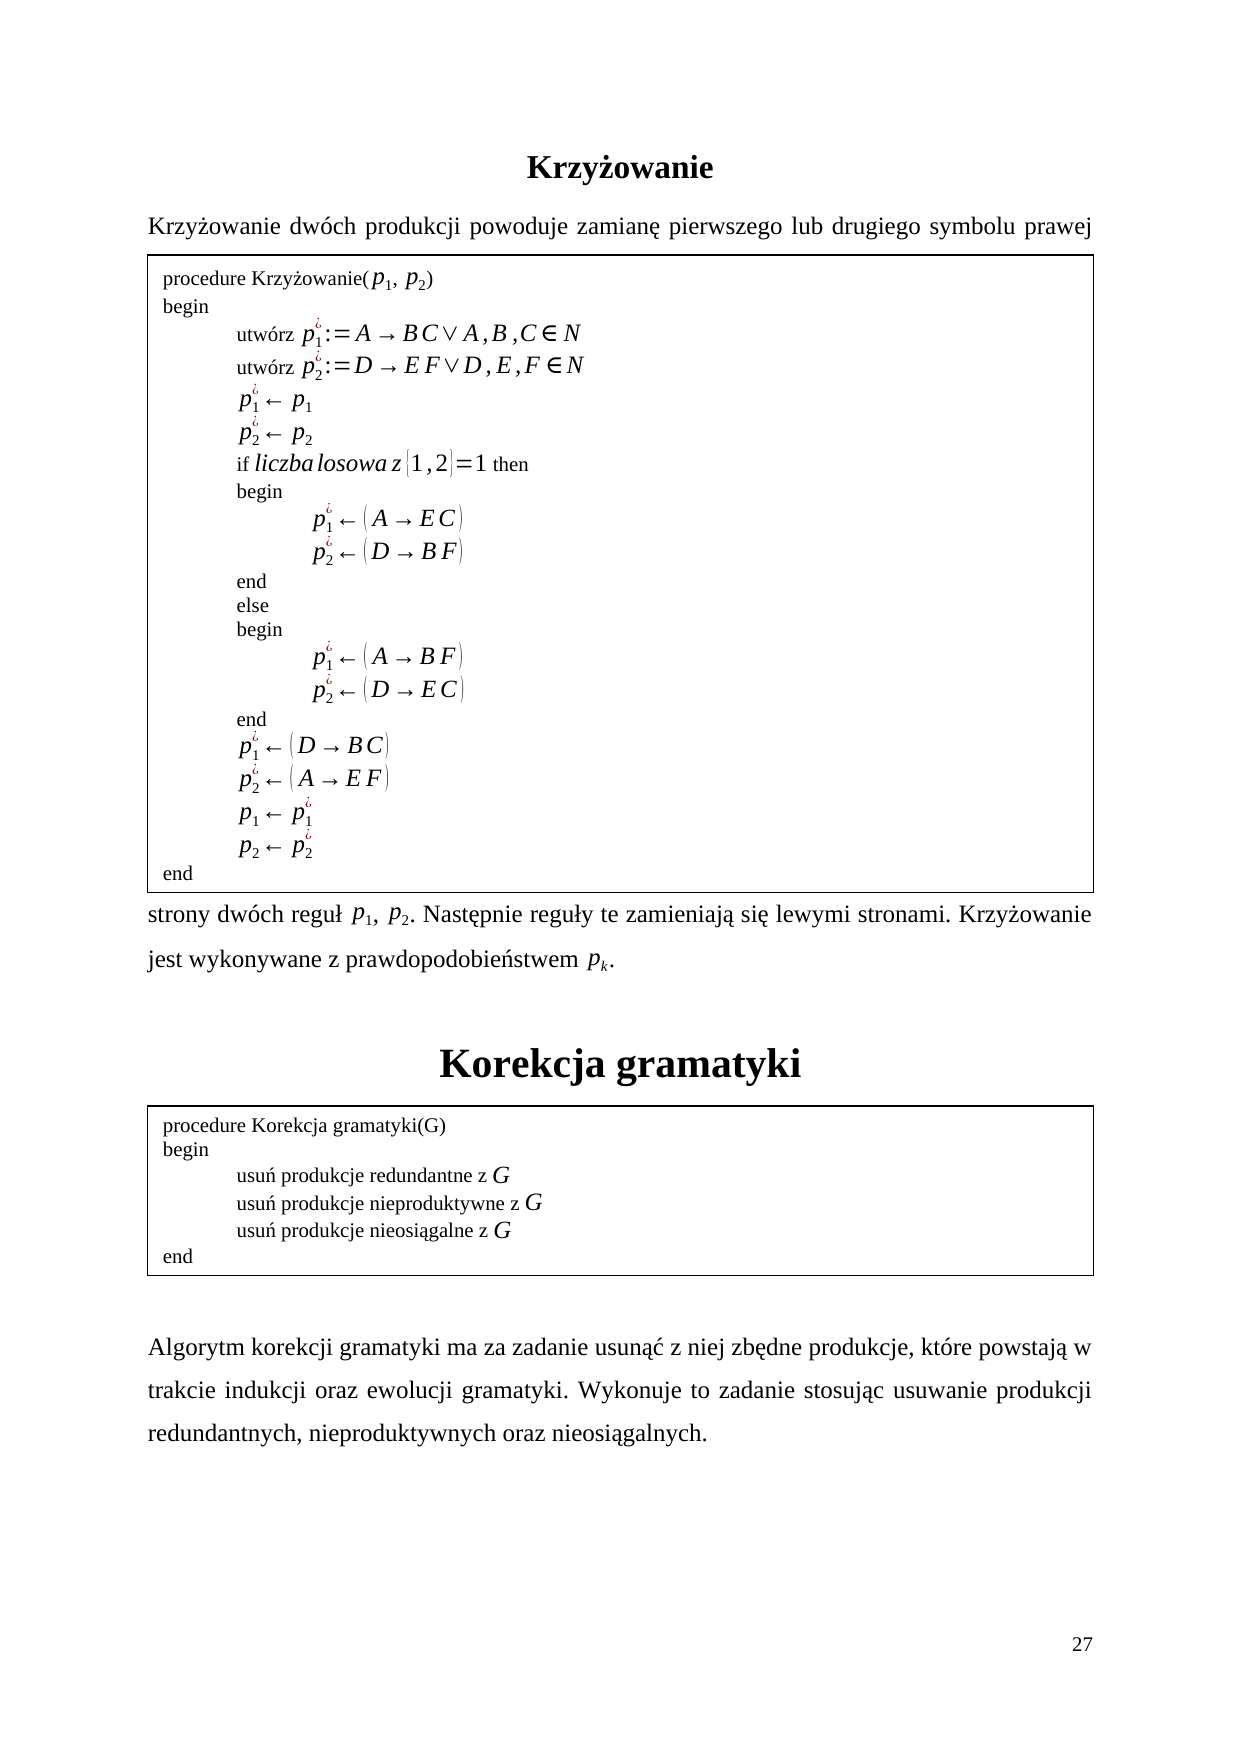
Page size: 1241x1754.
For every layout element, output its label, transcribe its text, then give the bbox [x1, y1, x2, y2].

text Algorytm korekcji gramatyki ma za zadanie usunąć z niej zbędne produkcje, które powstają w trakcie indukcji oraz ewolucji gramatyki. Wykonuje to zadanie stosując usuwanie produkcji redundantnych, nieproduktywnych oraz nieosiągalnych. [148, 1276, 1093, 1447]
text Krzyżowanie [148, 148, 1093, 186]
text Krzyżowanie dwóch produkcji powoduje zamianę pierwszego lub drugiego symbolu prawej strony dwóch reguł , . Następnie reguły te zamieniają się lewymi stronami. Krzyżowanie jest wykonywane z prawdopodobieństwem . [148, 893, 1093, 974]
text Krzyżowanie dwóch produkcji powoduje zamianę pierwszego lub drugiego symbolu prawej strony dwóch reguł , . Następnie reguły te zamieniają się lewymi stronami. Krzyżowanie jest wykonywane z prawdopodobieństwem . [148, 211, 1093, 254]
text Korekcja gramatyki [148, 1039, 1093, 1087]
